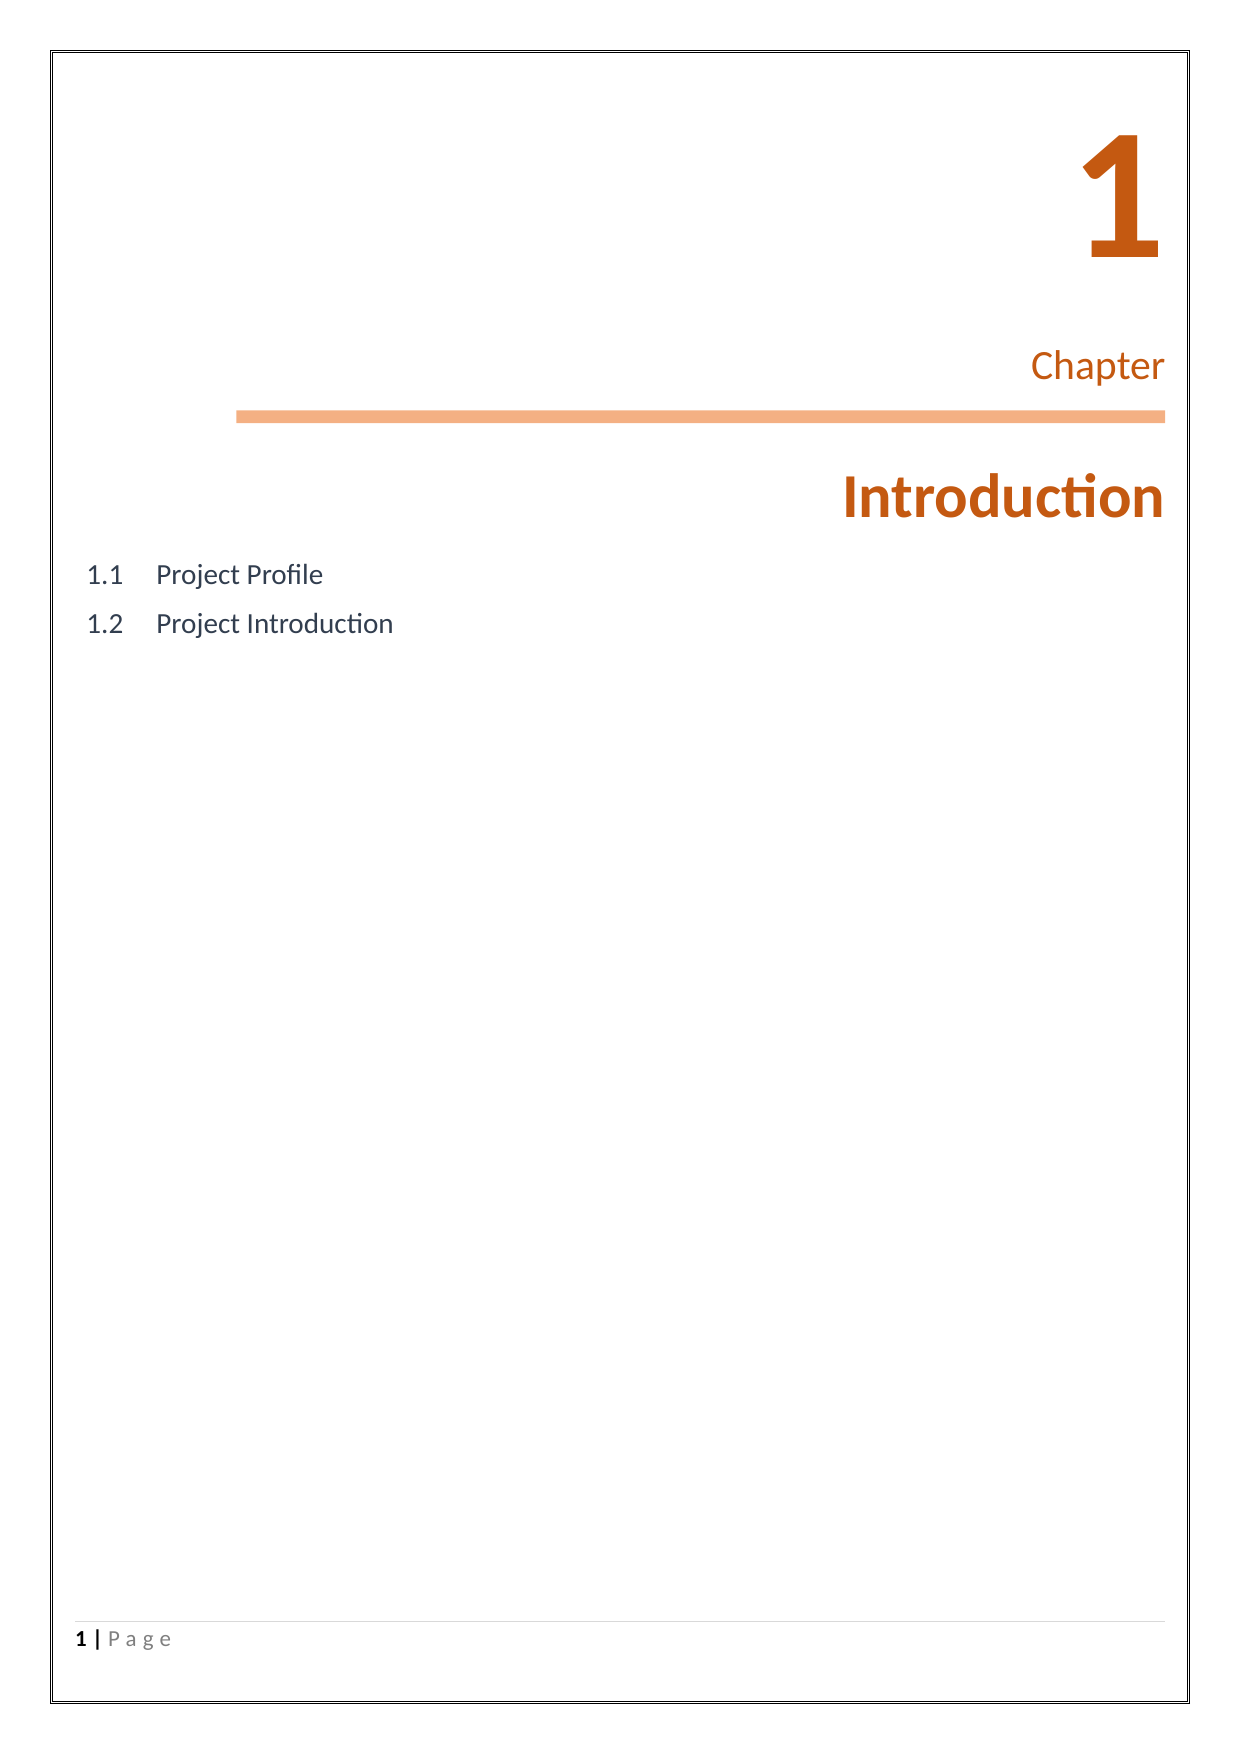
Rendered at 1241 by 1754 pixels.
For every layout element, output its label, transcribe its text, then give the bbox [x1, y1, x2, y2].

text 1 [825, 75, 1165, 304]
table_cell 1.2 [75, 605, 145, 654]
table_header 1.1 [75, 556, 145, 605]
table_cell Project Introduction [145, 605, 571, 654]
table_header Project Profile [145, 556, 571, 605]
text Chapter [75, 339, 1165, 389]
text Introduction [75, 457, 1165, 533]
